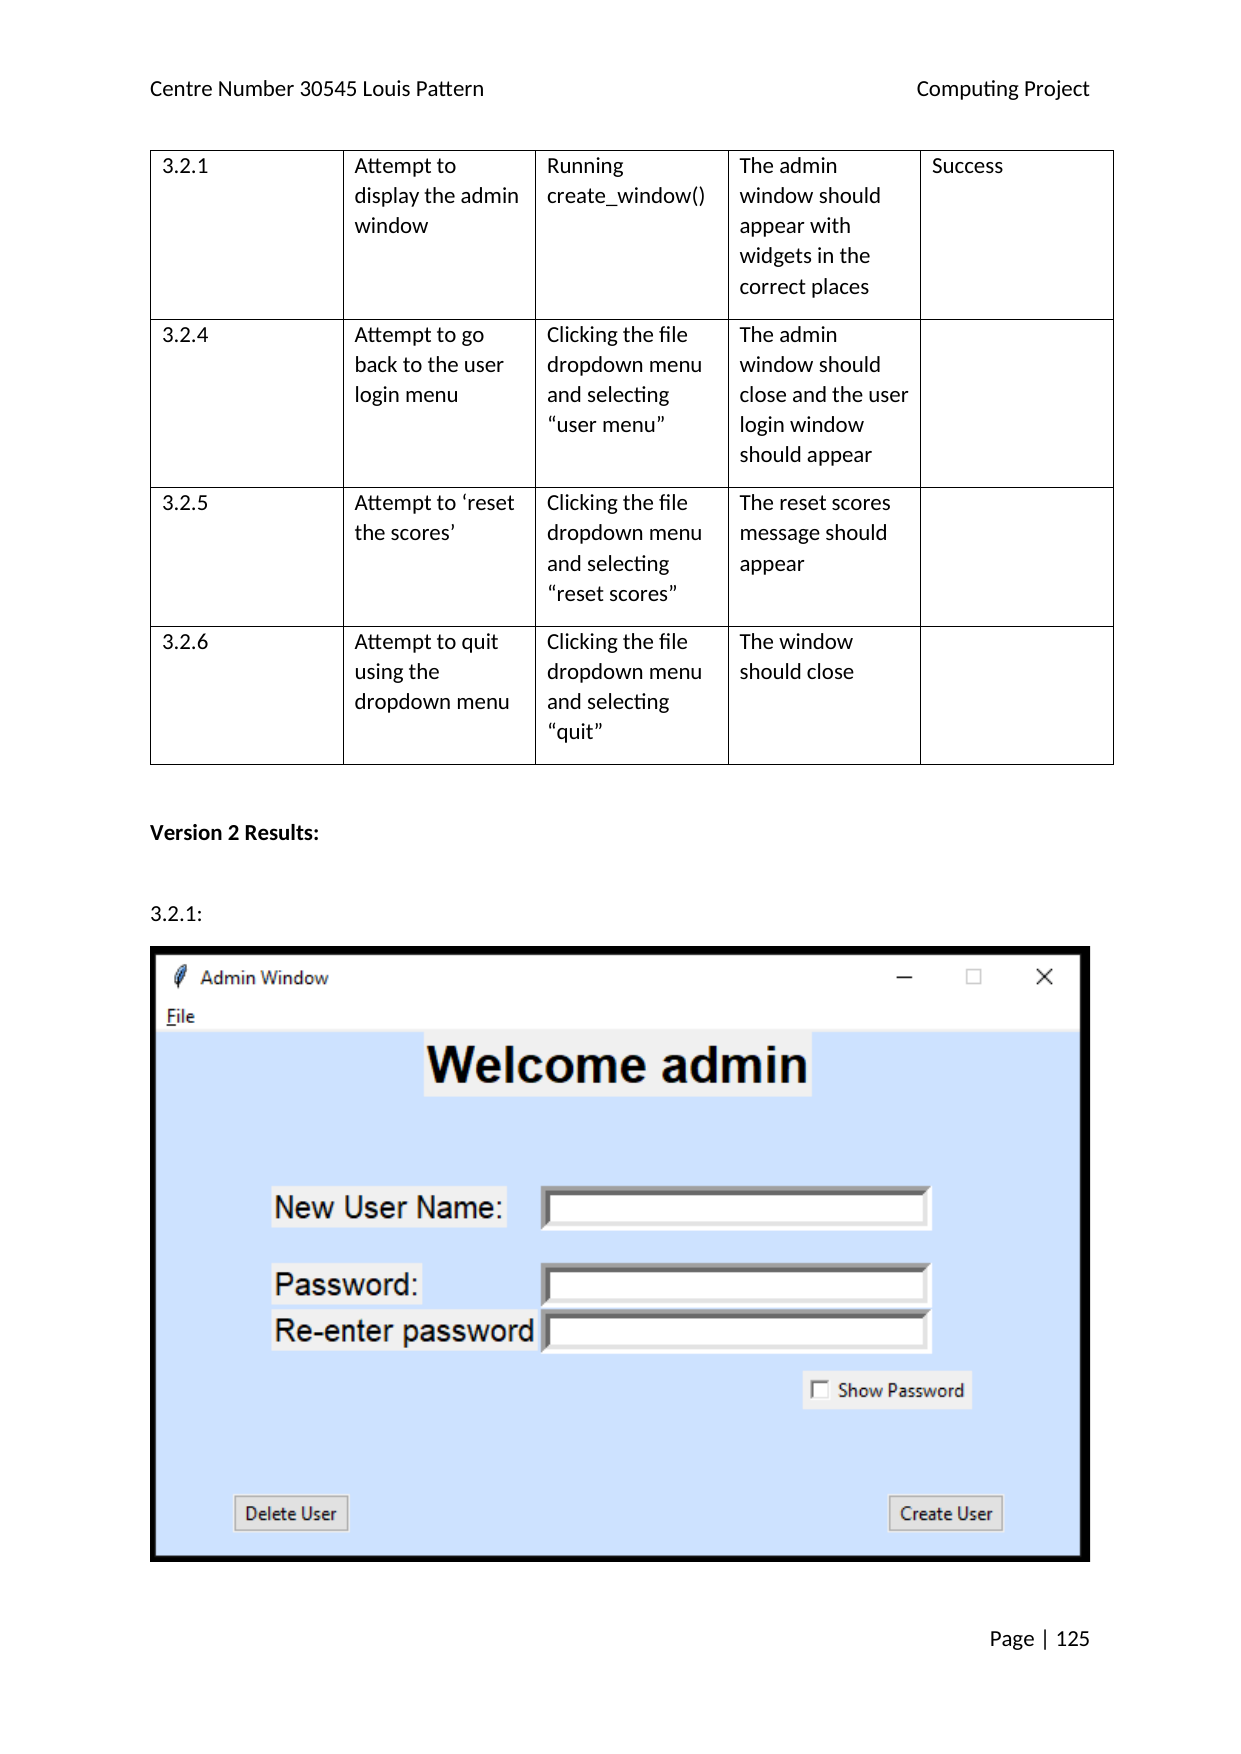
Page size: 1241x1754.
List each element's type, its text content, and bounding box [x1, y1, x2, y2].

subtitle Version 2 Results: [150, 818, 1090, 846]
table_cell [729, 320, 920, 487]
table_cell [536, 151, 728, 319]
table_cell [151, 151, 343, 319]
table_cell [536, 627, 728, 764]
text 3.2.1: [150, 899, 1090, 928]
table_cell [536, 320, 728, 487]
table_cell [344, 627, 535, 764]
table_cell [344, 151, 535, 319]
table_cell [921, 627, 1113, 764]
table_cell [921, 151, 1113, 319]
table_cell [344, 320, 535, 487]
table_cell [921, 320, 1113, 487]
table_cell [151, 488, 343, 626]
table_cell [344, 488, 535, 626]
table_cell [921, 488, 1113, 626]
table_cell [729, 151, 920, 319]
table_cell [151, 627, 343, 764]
picture [150, 946, 1091, 1562]
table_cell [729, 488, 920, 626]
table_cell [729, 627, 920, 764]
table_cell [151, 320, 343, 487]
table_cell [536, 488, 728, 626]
